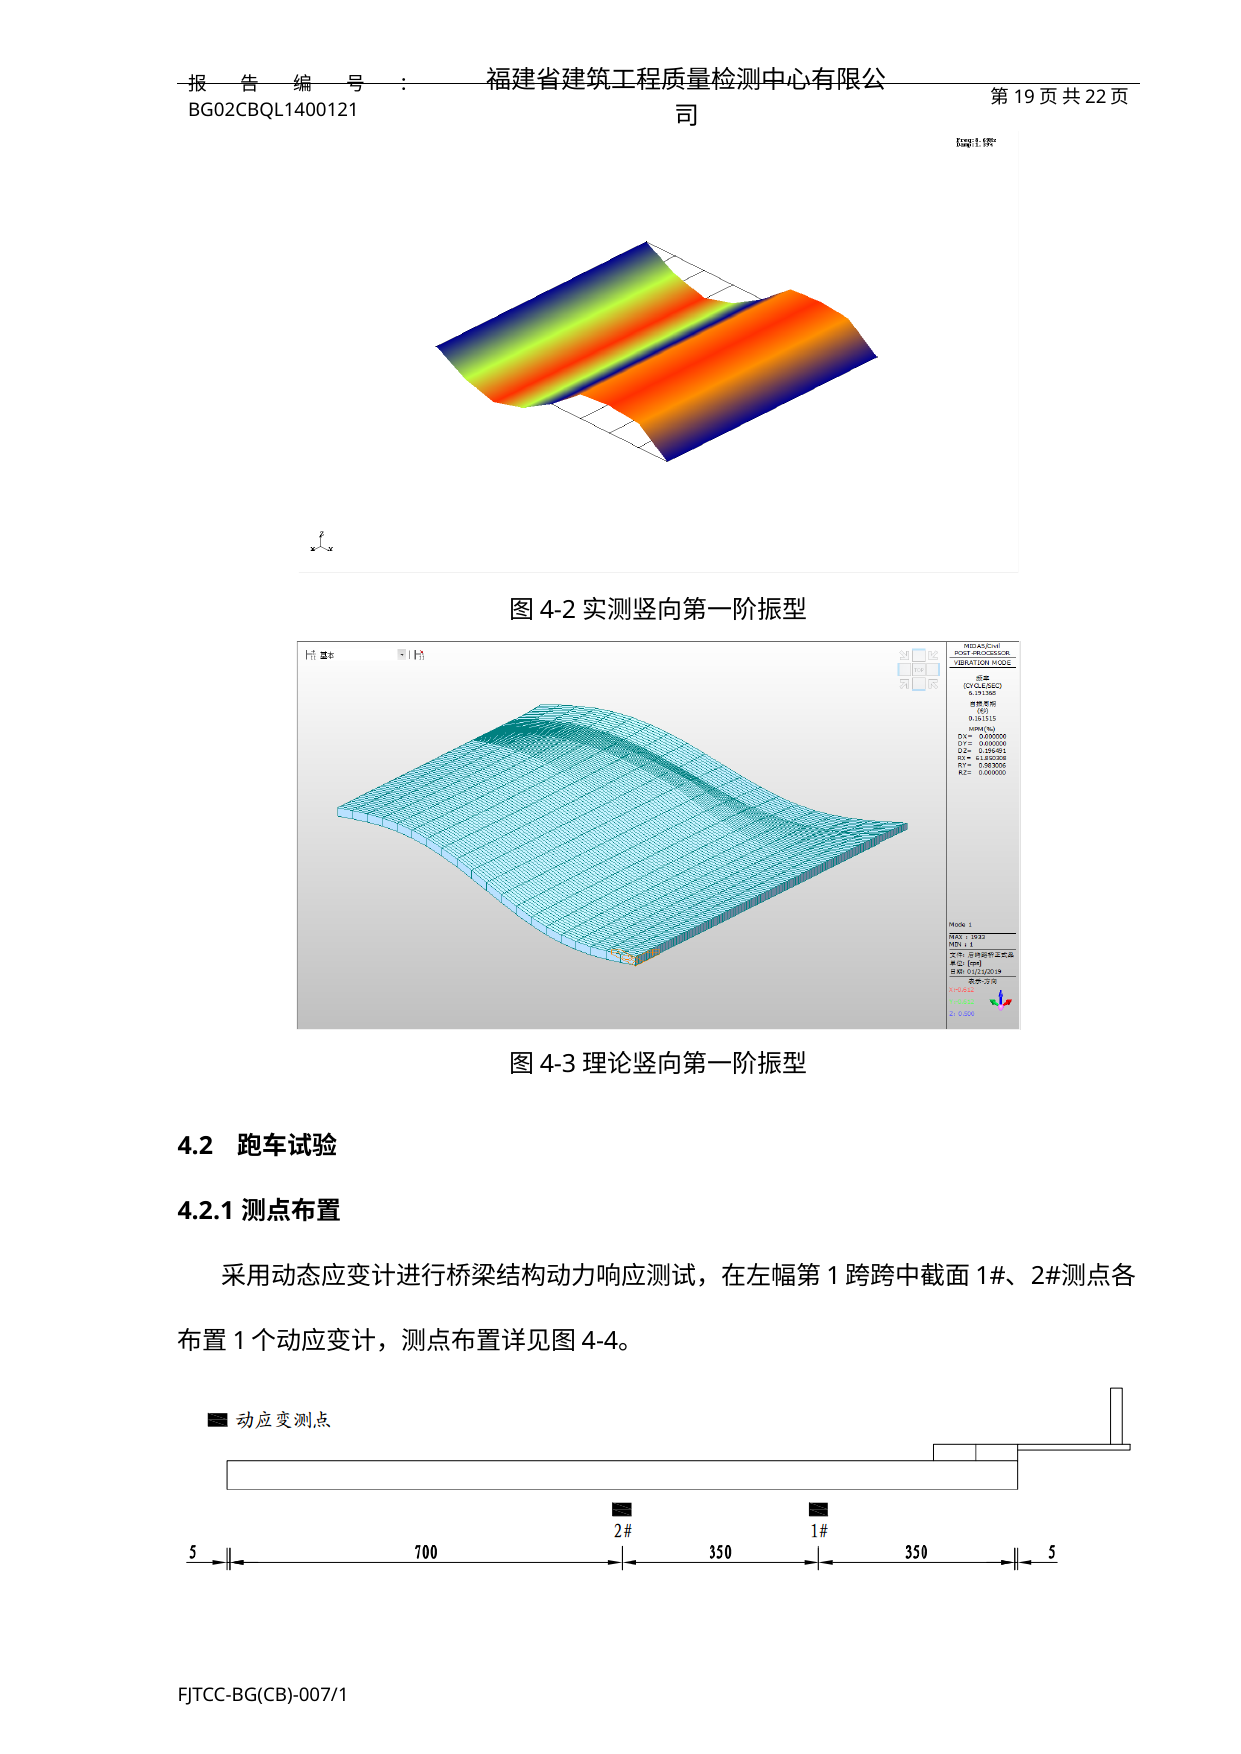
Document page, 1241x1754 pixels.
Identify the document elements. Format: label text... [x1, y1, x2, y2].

picture [298, 131, 1019, 573]
subtitle 跑车试验 [177, 1111, 1140, 1176]
picture [296, 641, 1021, 1030]
text 图4-3 理论竖向第一阶振型 [177, 1029, 1140, 1094]
text 图4-2 实测竖向第一阶振型 [177, 589, 1140, 625]
text 采用动态应变计进行桥梁结构动力响应测试，在左幅第1跨跨中截面1#、2#测点各布置1个动应变计，测点布置详见图4-4。 [177, 1241, 1140, 1371]
text 4.2.1 测点布置 [177, 1176, 1140, 1241]
picture [181, 1370, 1136, 1579]
